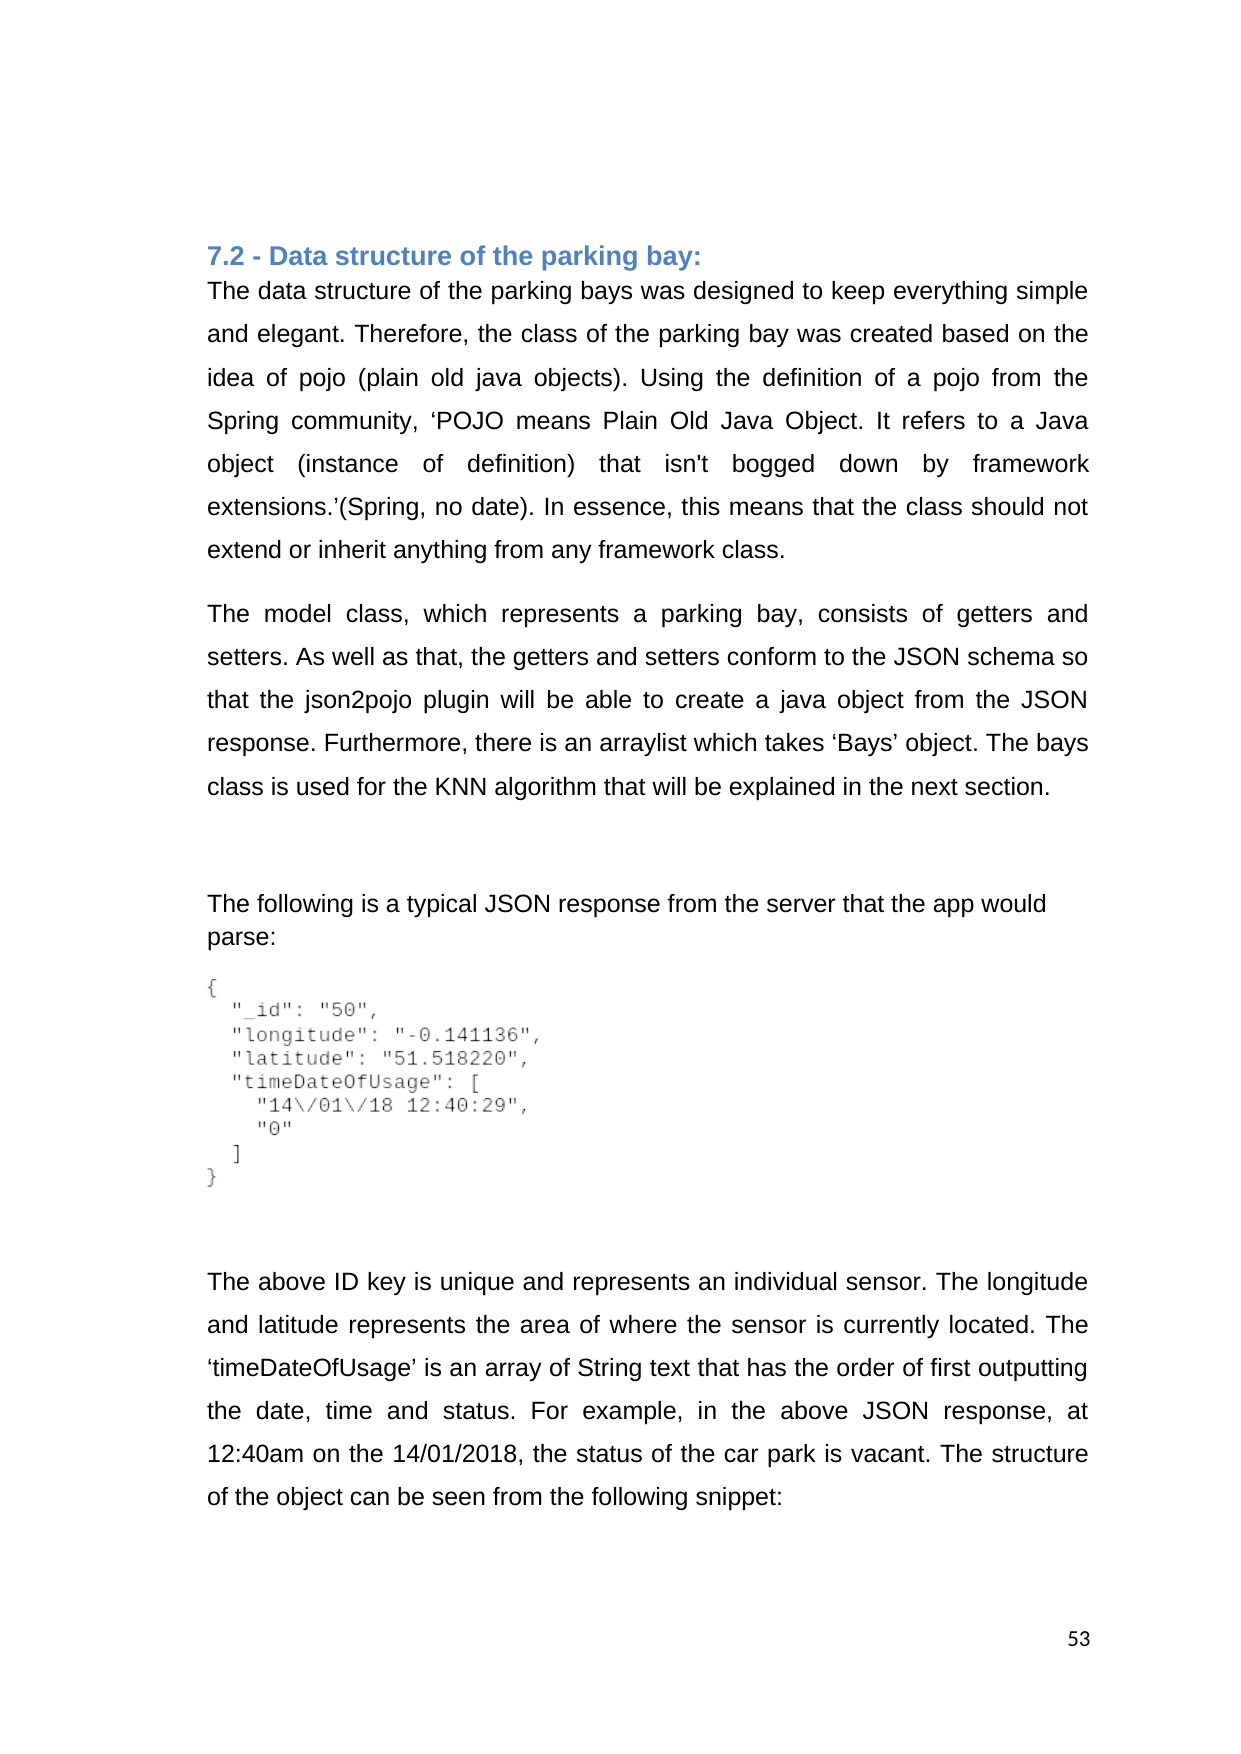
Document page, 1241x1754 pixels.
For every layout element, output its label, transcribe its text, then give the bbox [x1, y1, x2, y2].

text The above ID key is unique and represents an individual sensor. The longitude and latitude represents the area of where the sensor is currently located. The ‘timeDateOfUsage’ is an array of String text that has the order of first outputting the date, time and status. For example, in the above JSON response, at 12:40am on the 14/01/2018, the status of the car park is vacant. The structure of the object can be seen from the following snippet: [207, 1267, 1090, 1511]
text The data structure of the parking bays was designed to keep everything simple and elegant. Therefore, the class of the parking bay was created based on the idea of pojo (plain old java objects). Using the definition of a pojo from the Spring community, ‘POJO means Plain Old Java Object. It refers to a Java object (instance of definition) that isn't bogged down by framework extensions.’(Spring, no date). In essence, this means that the class should not extend or inherit anything from any framework class. [207, 276, 1090, 564]
text The model class, which represents a parking bay, consists of getters and setters. As well as that, the getters and setters conform to the JSON schema so that the json2pojo plugin will be able to create a java object from the JSON response. Furthermore, there is an arraylist which takes ‘Bays’ object. The bays class is used for the KNN algorithm that will be explained in the next section. [207, 599, 1090, 800]
subtitle 7.2 - Data structure of the parking bay: [207, 240, 1090, 272]
text The following is a typical JSON response from the server that the app would parse: [207, 889, 1090, 951]
